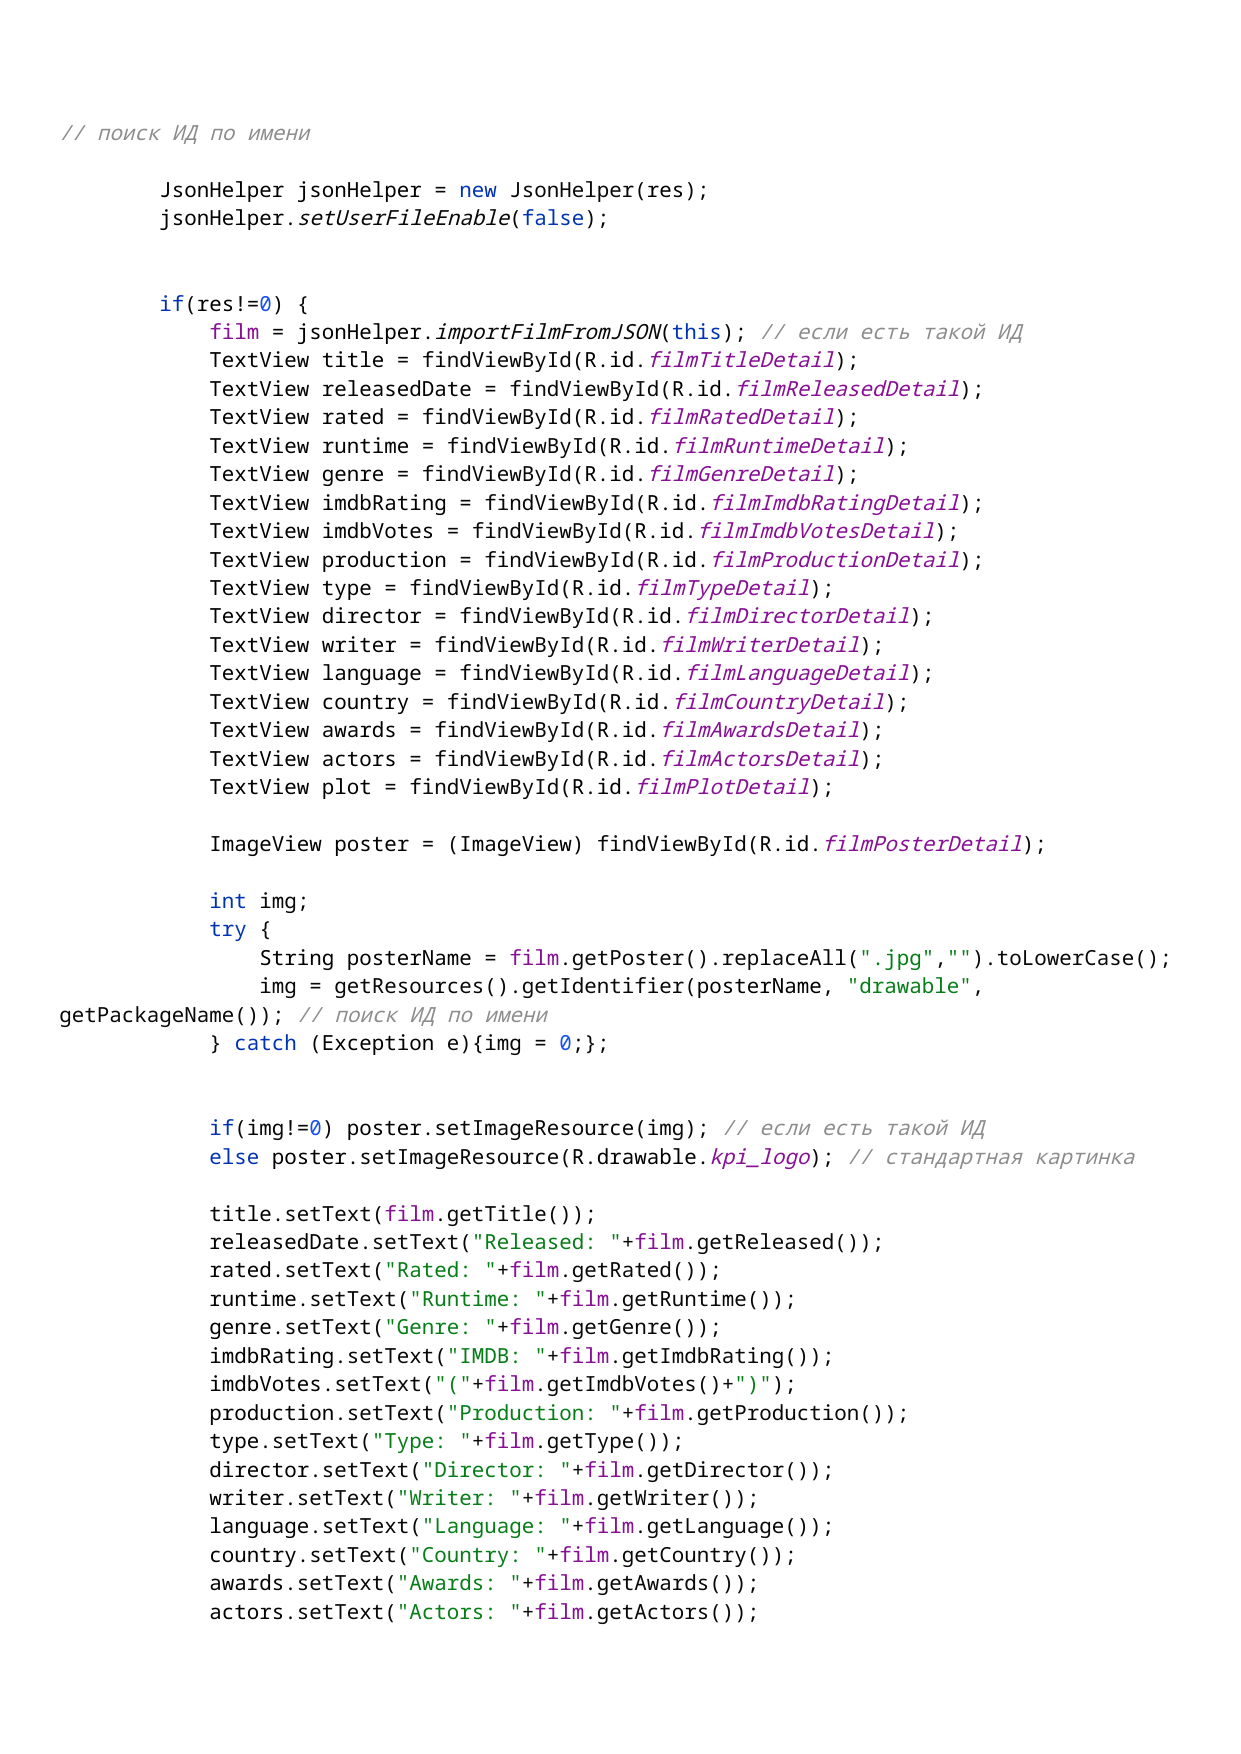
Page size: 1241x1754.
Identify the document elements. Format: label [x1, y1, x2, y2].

text [59, 118, 1196, 1625]
